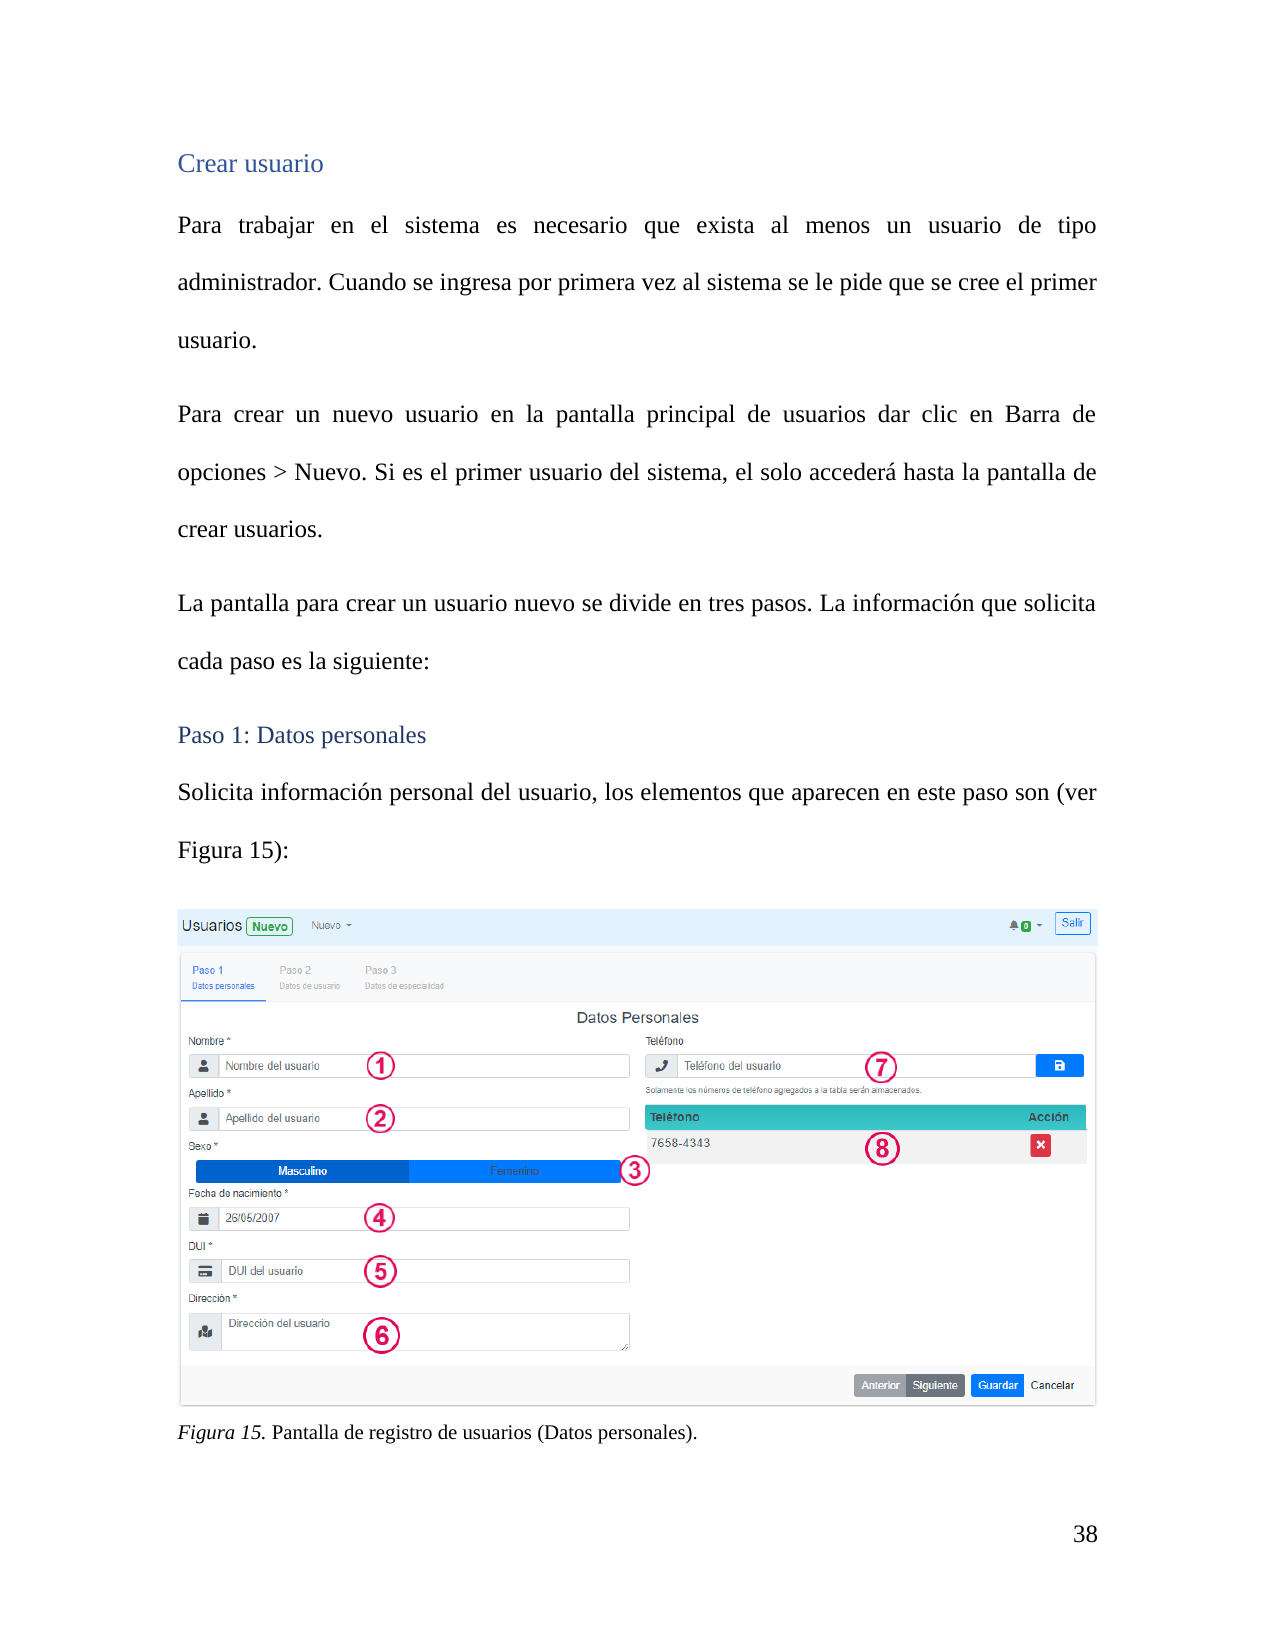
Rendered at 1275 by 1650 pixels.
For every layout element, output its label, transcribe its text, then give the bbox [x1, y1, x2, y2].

text Figura 15. Pantalla de registro de usuarios (Datos personales). [177, 1420, 1098, 1444]
text Crear usuario [177, 148, 1098, 179]
text La pantalla para crear un usuario nuevo se divide en tres pasos. La información que solicita cada paso es la siguiente: [177, 588, 1098, 674]
text Solicita información personal del usuario, los elementos que aparecen en este paso son (ver Figura 15): [177, 777, 1098, 864]
text Para trabajar en el sistema es necesario que exista al menos un usuario de tipo administrador. Cuando se ingresa por primera vez al sistema se le pide que se cree el primer usuario. [177, 210, 1098, 354]
text Paso 1: Datos personales [177, 720, 1098, 749]
picture [177, 909, 1098, 1407]
text Para crear un nuevo usuario en la pantalla principal de usuarios dar clic en Barra de opciones > Nuevo. Si es el primer usuario del sistema, el solo accederá hasta la pantalla de crear usuarios. [177, 399, 1098, 543]
